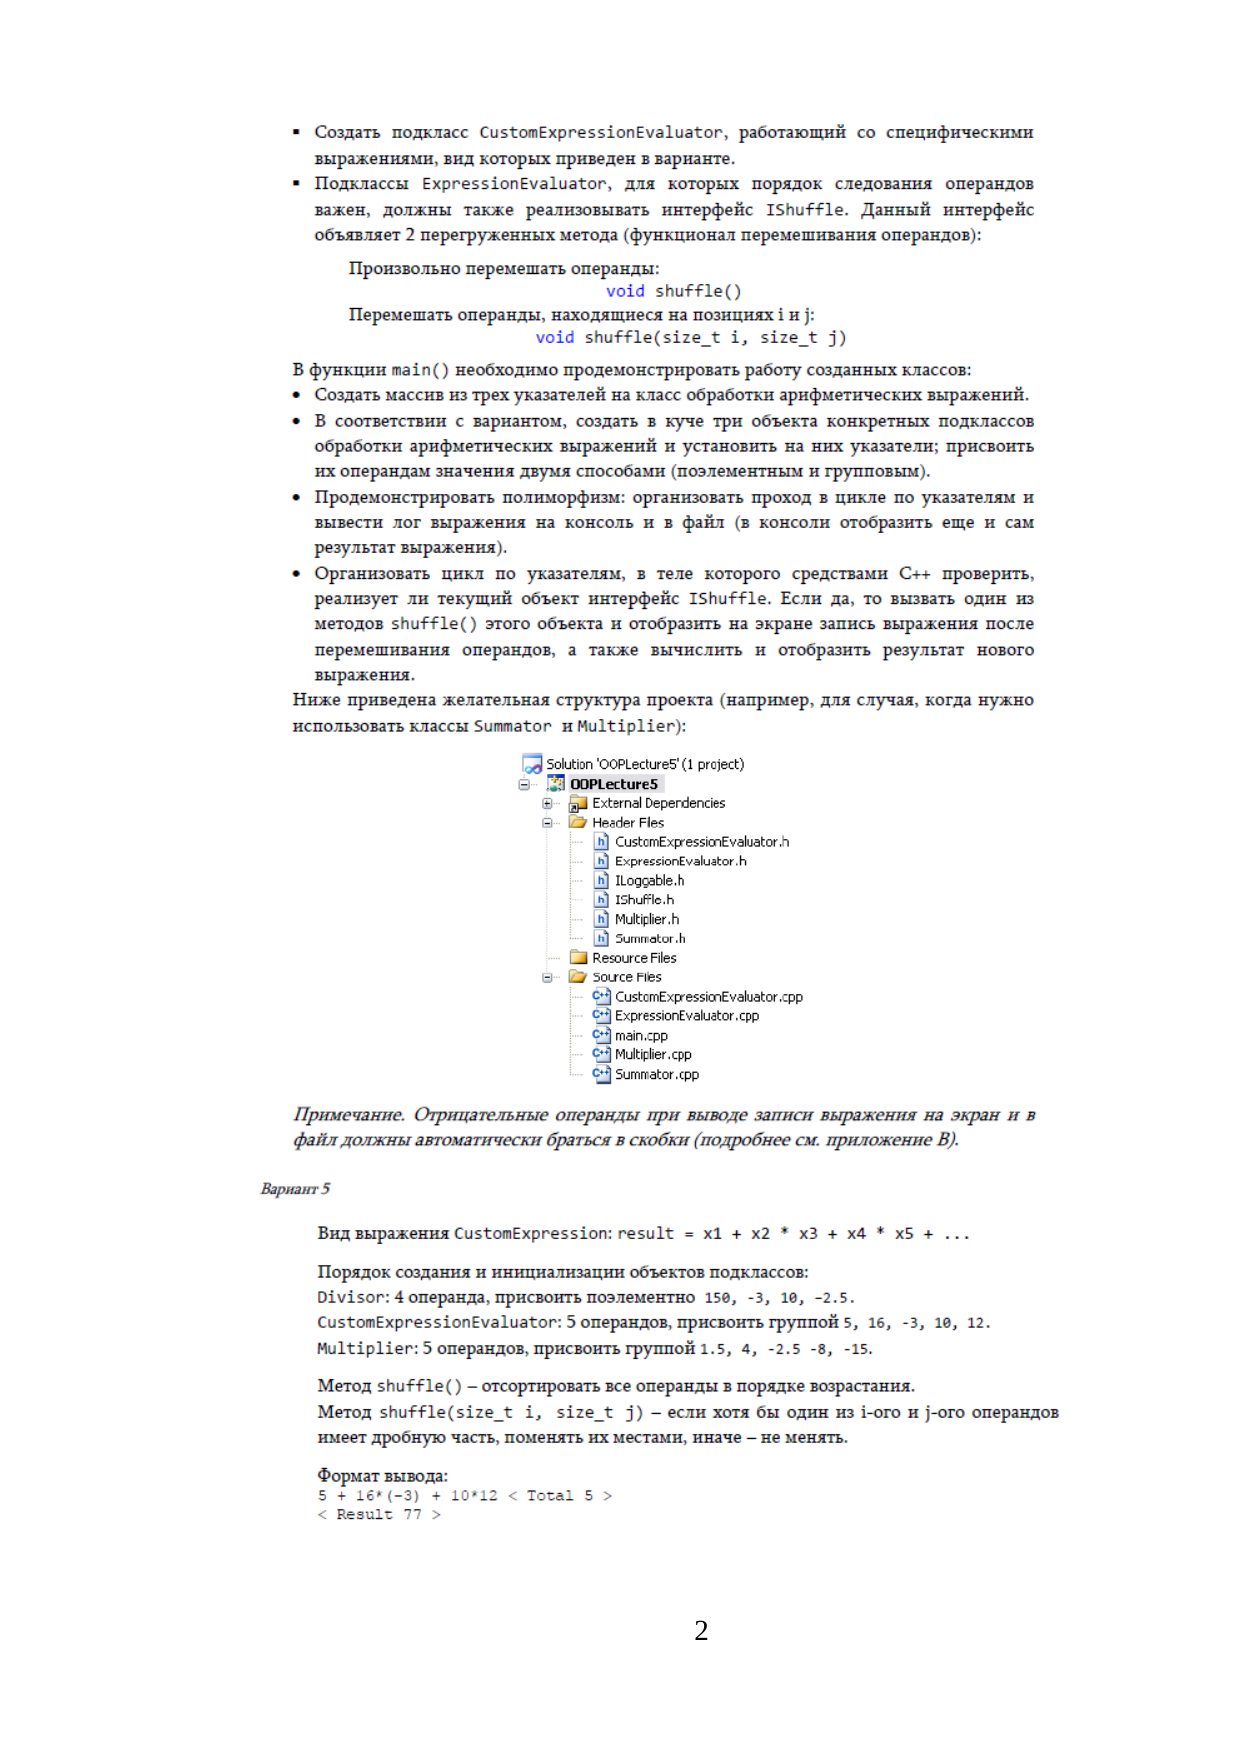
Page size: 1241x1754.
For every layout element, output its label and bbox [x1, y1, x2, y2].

picture [251, 118, 1054, 1158]
picture [251, 1174, 1085, 1528]
